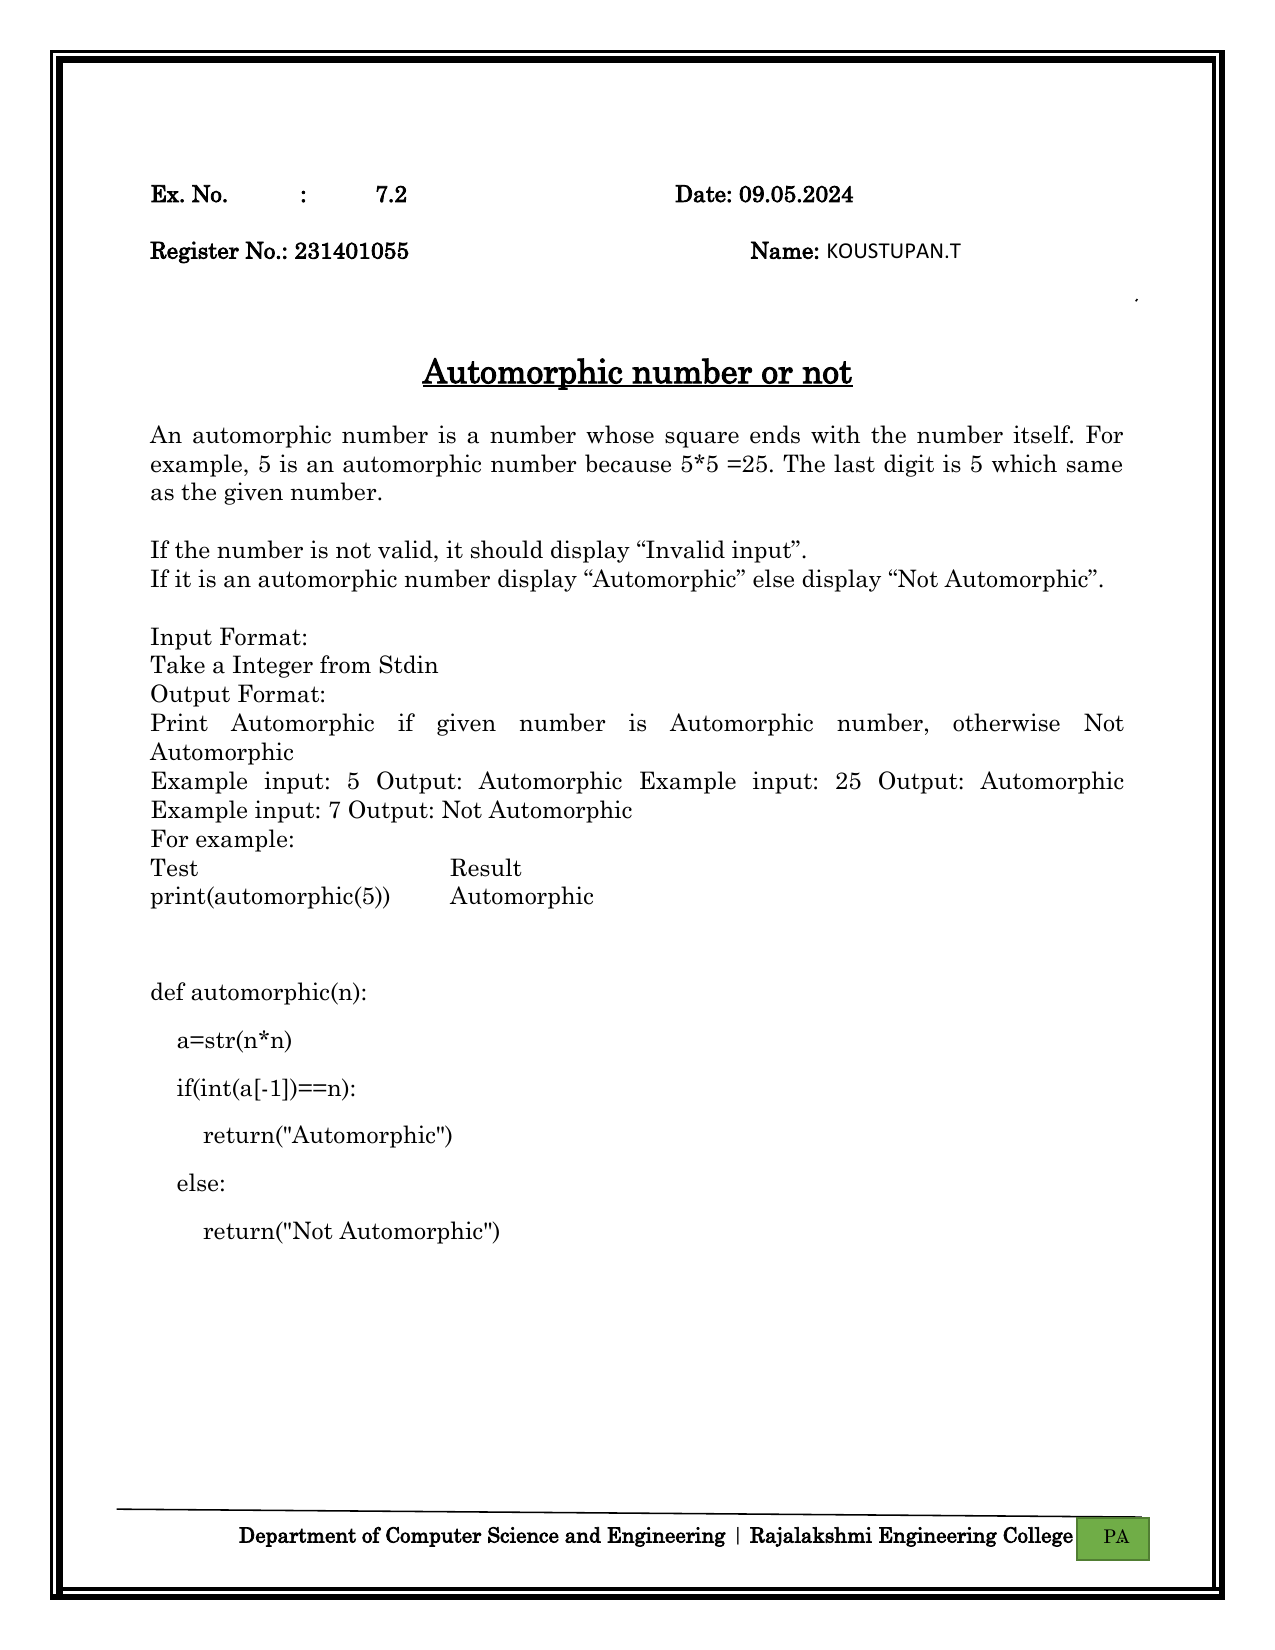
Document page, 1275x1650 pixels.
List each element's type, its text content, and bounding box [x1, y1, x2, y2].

text Take a Integer from Stdin [150, 650, 1125, 679]
text def automorphic(n): [150, 977, 1125, 1006]
text Print Automorphic if given number is Automorphic number, otherwise Not Automorphic [150, 708, 1125, 766]
text If it is an automorphic number display “Automorphic” else display “Not Automorphic”. [150, 564, 1125, 593]
text Register No.: 231401055 Name: KOUSTUPAN.T [150, 236, 1125, 264]
text a=str(n*n) [150, 1024, 1125, 1053]
text Automorphic number or not [150, 350, 1125, 390]
text Input Format: [150, 621, 1125, 650]
text Output Format: [150, 679, 1125, 708]
text print(automorphic(5)) Automorphic [150, 881, 1125, 910]
text Example input: 5 Output: Automorphic Example input: 25 Output: Automorphic Example input: 7 Output: Not Automorphic [150, 766, 1125, 823]
text For example: [150, 823, 1125, 852]
text Test Result [150, 852, 1125, 881]
text return("Automorphic") [150, 1120, 1125, 1149]
text if(int(a[-1])==n): [150, 1072, 1125, 1101]
text else: [150, 1168, 1125, 1197]
text If the number is not valid, it should display “Invalid input”. [150, 535, 1125, 564]
text An automorphic number is a number whose square ends with the number itself. For example, 5 is an automorphic number because 5*5 =25. The last digit is 5 which same as the given number. [150, 419, 1125, 506]
text return("Not Automorphic") [150, 1216, 1125, 1245]
text Ex. No. : 7.2 Date: 09.05.2024 [150, 179, 1125, 207]
